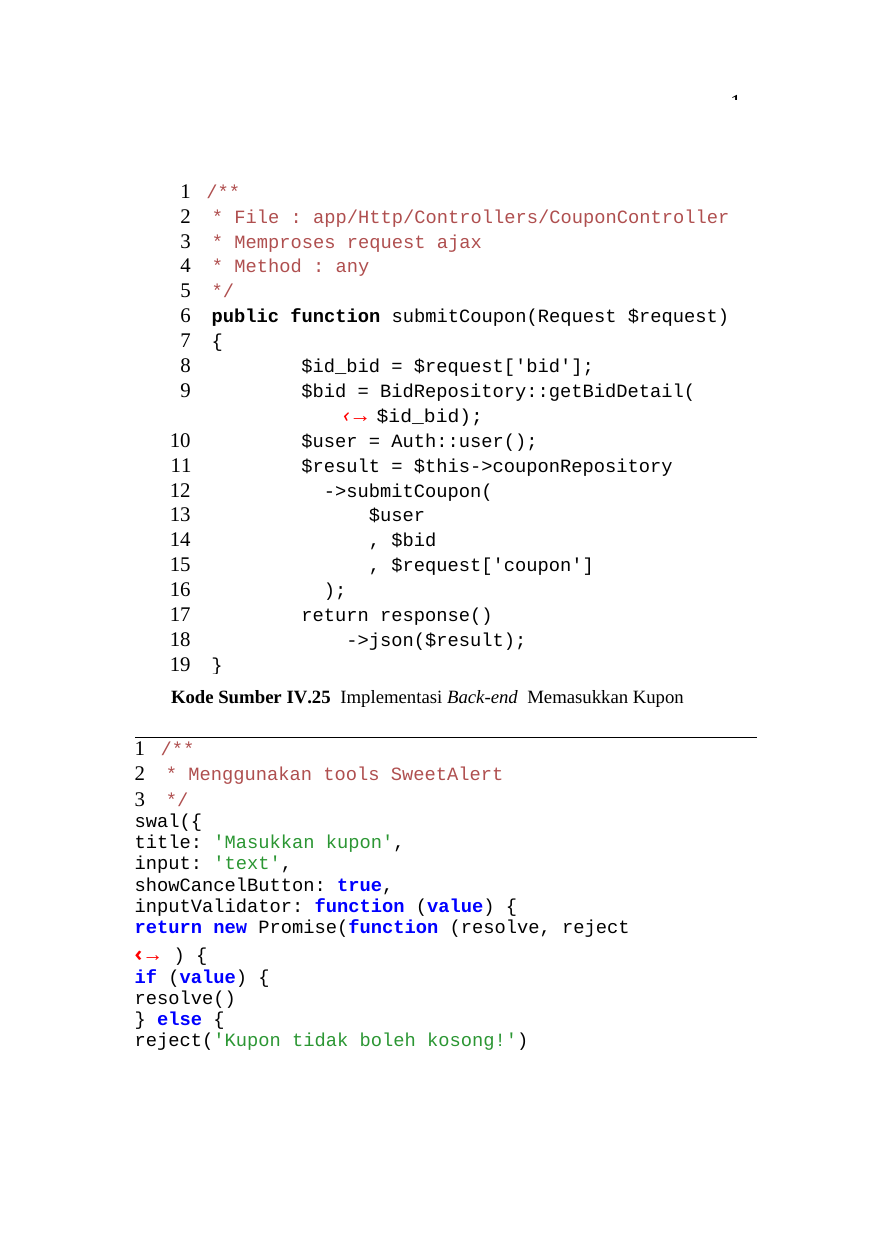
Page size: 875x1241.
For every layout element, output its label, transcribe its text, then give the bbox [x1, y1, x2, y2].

text Kode Sumber IV.25 Implementasi Back-end Memasukkan Kupon [171, 686, 768, 707]
